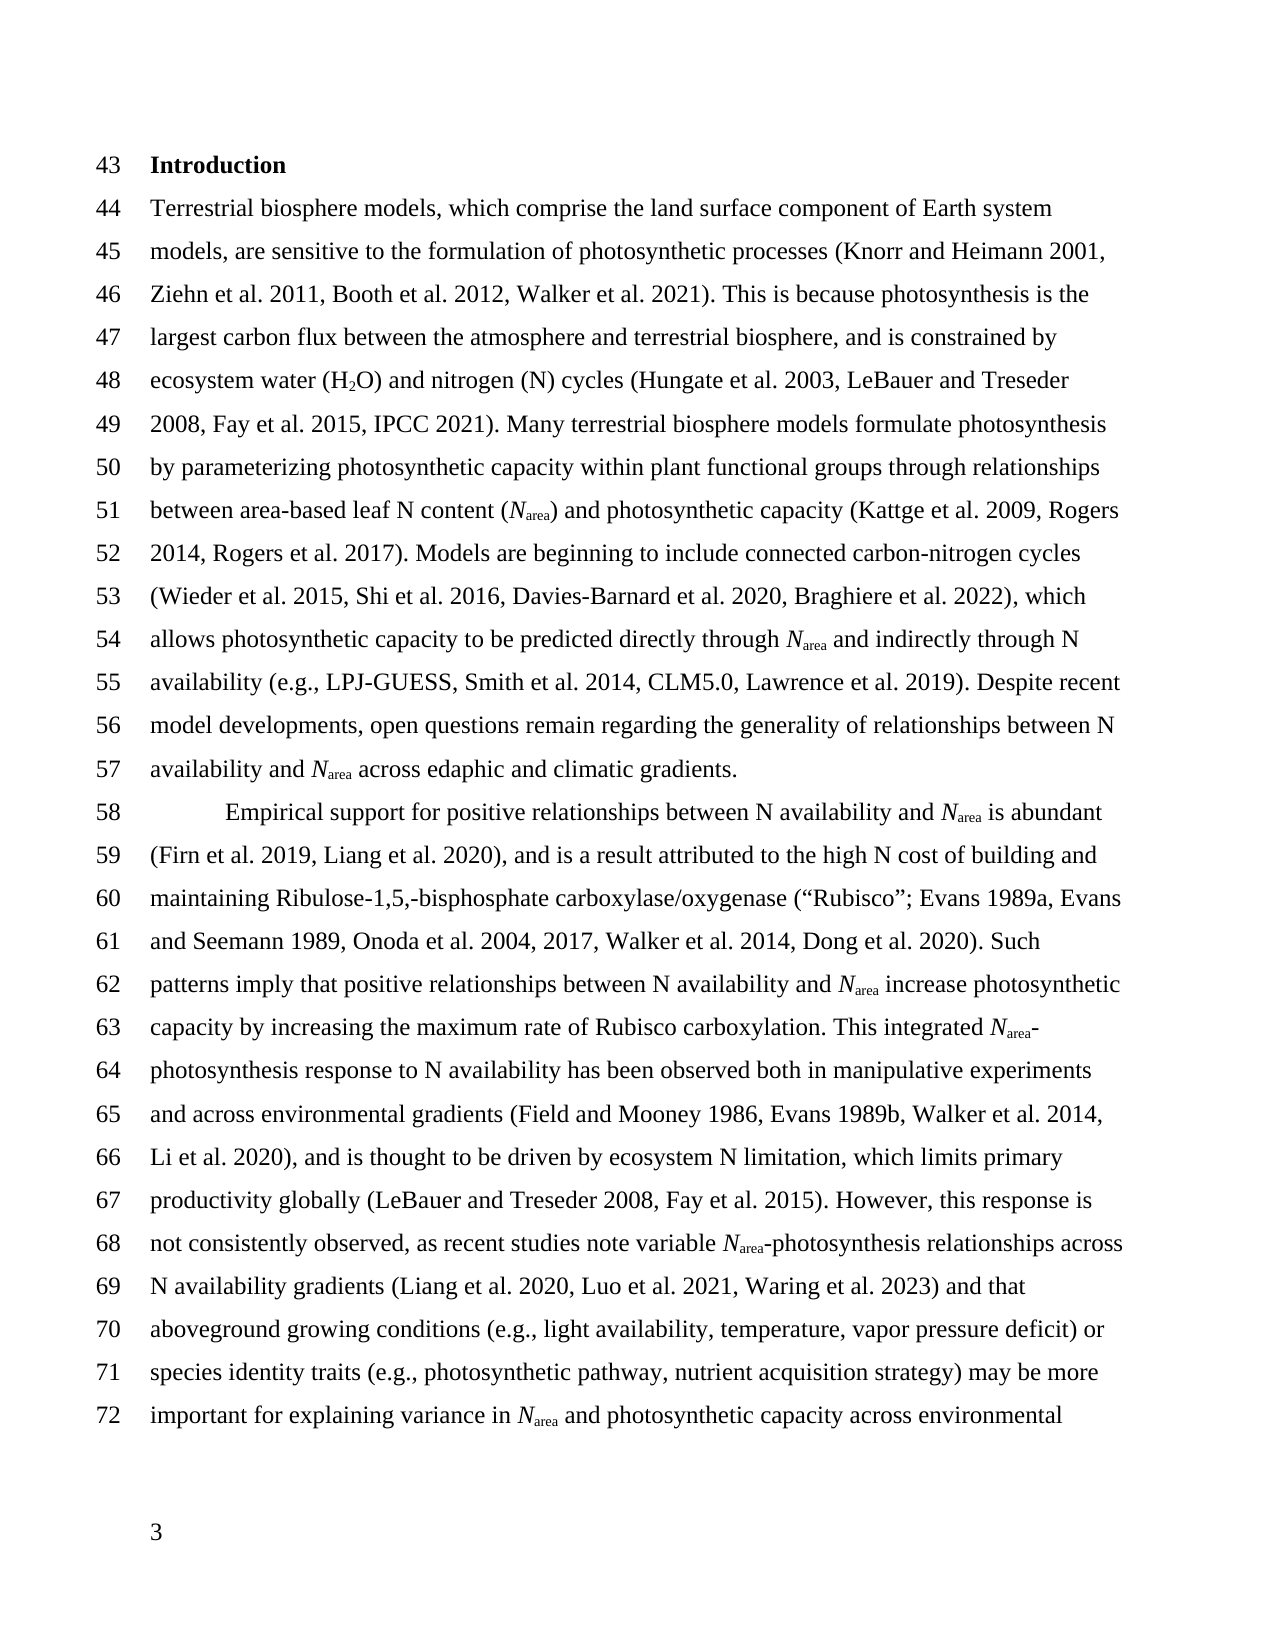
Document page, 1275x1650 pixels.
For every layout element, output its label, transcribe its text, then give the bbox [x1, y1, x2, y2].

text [150, 797, 1125, 1429]
text Introduction [150, 150, 1125, 179]
text Terrestrial biosphere models, which comprise the land surface component of Earth system models, are sensitive to the formulation of photosynthetic processes (Knorr and Heimann 2001, Ziehn et al. 2011, Booth et al. 2012, Walker et al. 2021). This is because photosynthesis is the largest carbon flux between the atmosphere and terrestrial biosphere, and is constrained by ecosystem water (H2O) and nitrogen (N) cycles (Hungate et al. 2003, LeBauer and Treseder 2008, Fay et al. 2015, IPCC 2021). Many terrestrial biosphere models formulate photosynthesis by parameterizing photosynthetic capacity within plant functional groups through relationships between area-based leaf N content (Narea) and photosynthetic capacity (Kattge et al. 2009, Rogers 2014, Rogers et al. 2017). Models are beginning to include connected carbon-nitrogen cycles (Wieder et al. 2015, Shi et al. 2016, Davies-Barnard et al. 2020, Braghiere et al. 2022), which allows photosynthetic capacity to be predicted directly through Narea and indirectly through N availability (e.g., LPJ-GUESS, Smith et al. 2014, CLM5.0, Lawrence et al. 2019). Despite recent model developments, open questions remain regarding the generality of relationships between N availability and Narea across edaphic and climatic gradients. [150, 193, 1125, 782]
